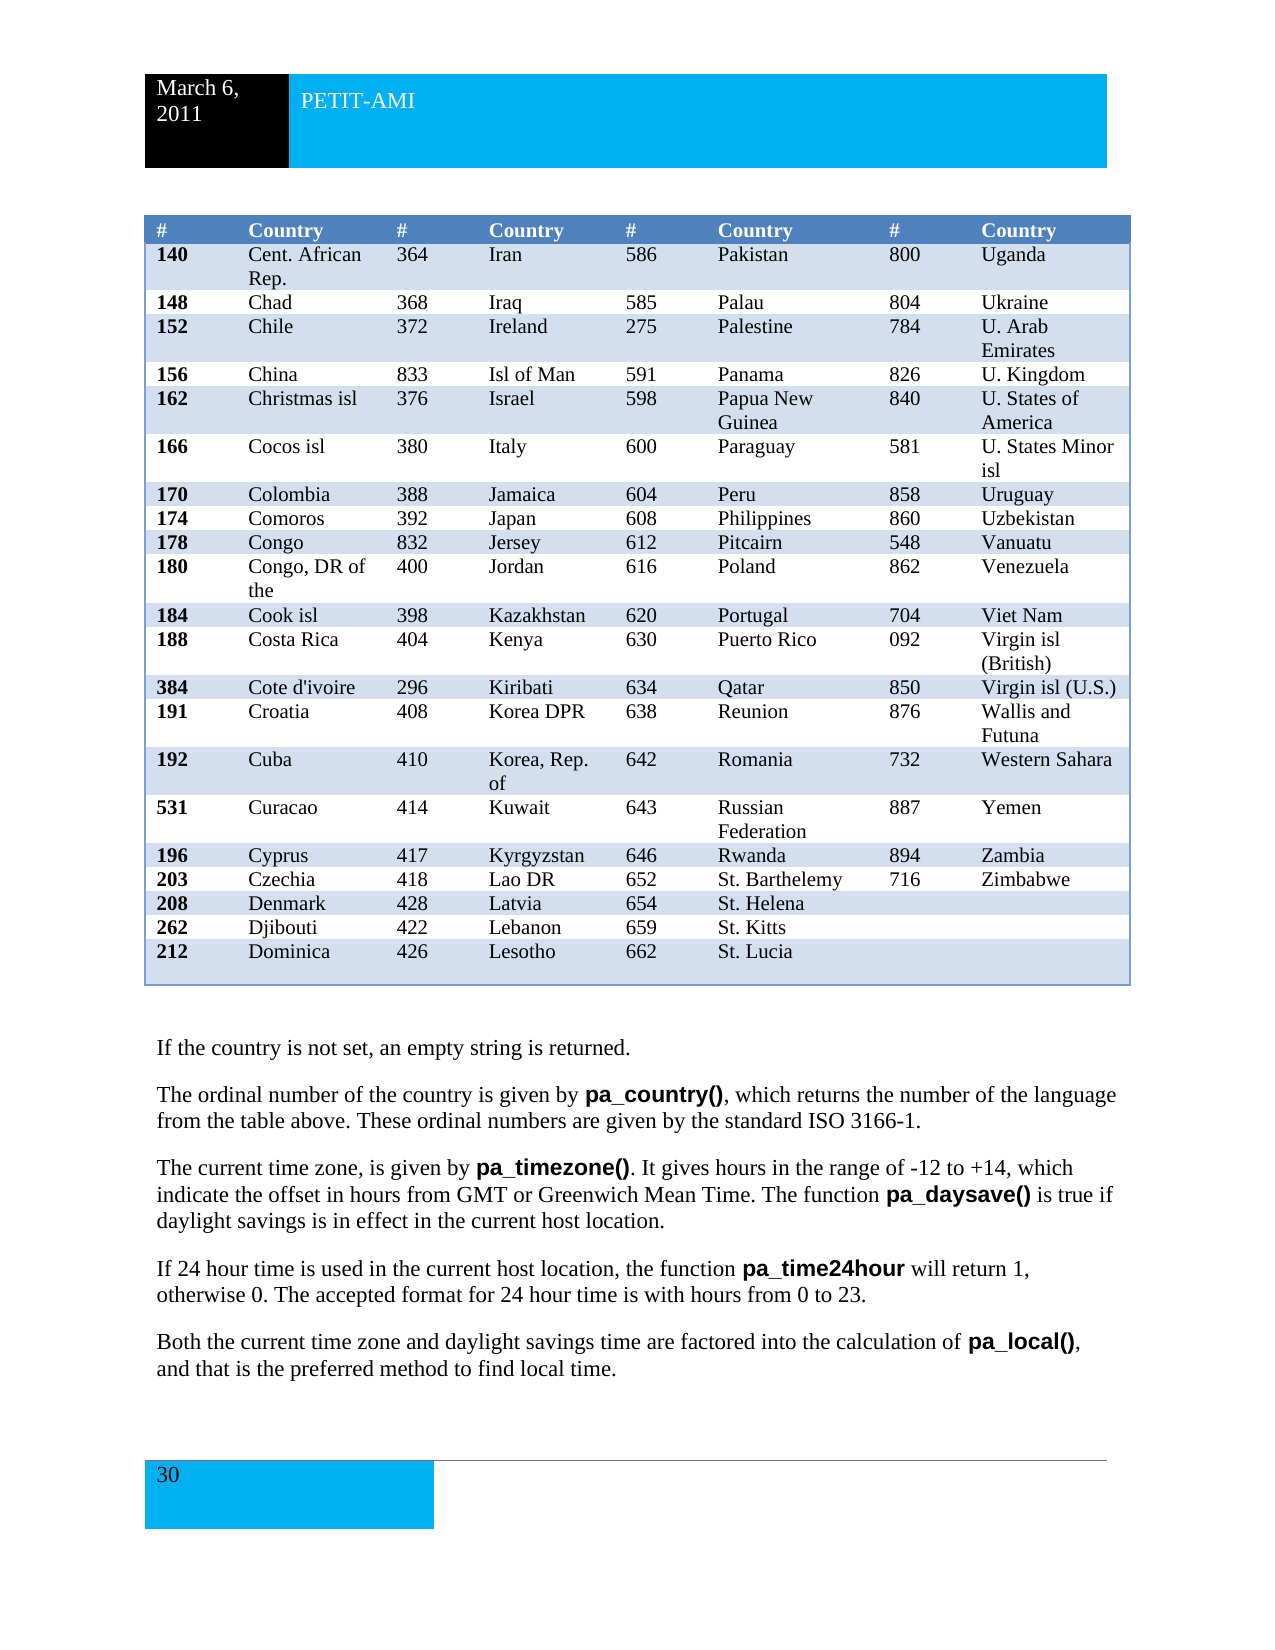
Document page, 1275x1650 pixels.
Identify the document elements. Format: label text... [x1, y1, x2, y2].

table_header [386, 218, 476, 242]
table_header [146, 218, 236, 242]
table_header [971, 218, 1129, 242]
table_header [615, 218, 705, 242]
text If the country is not set, an empty string is returned. [156, 1033, 1118, 1060]
text The ordinal number of the country is given by pa_country(), which returns the number of the language from the table above. These ordinal numbers are given by the standard ISO 3166-1. [156, 1081, 1118, 1133]
text The current time zone, is given by pa_timezone(). It gives hours in the range of -12 to +14, which indicate the offset in hours from GMT or Greenwich Mean Time. The function pa_daysave() is true if daylight savings is in effect in the current host location. [156, 1154, 1118, 1234]
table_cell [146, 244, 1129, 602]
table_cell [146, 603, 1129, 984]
text Both the current time zone and daylight savings time are factored into the calculation of pa_local(), and that is the preferred method to find local time. [156, 1328, 1118, 1381]
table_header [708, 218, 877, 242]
text If 24 hour time is used in the current host location, the function pa_time24hour will return 1, otherwise 0. The accepted format for 24 hour time is with hours from 0 to 23. [156, 1254, 1118, 1307]
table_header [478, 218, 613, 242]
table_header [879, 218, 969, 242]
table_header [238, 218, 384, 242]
